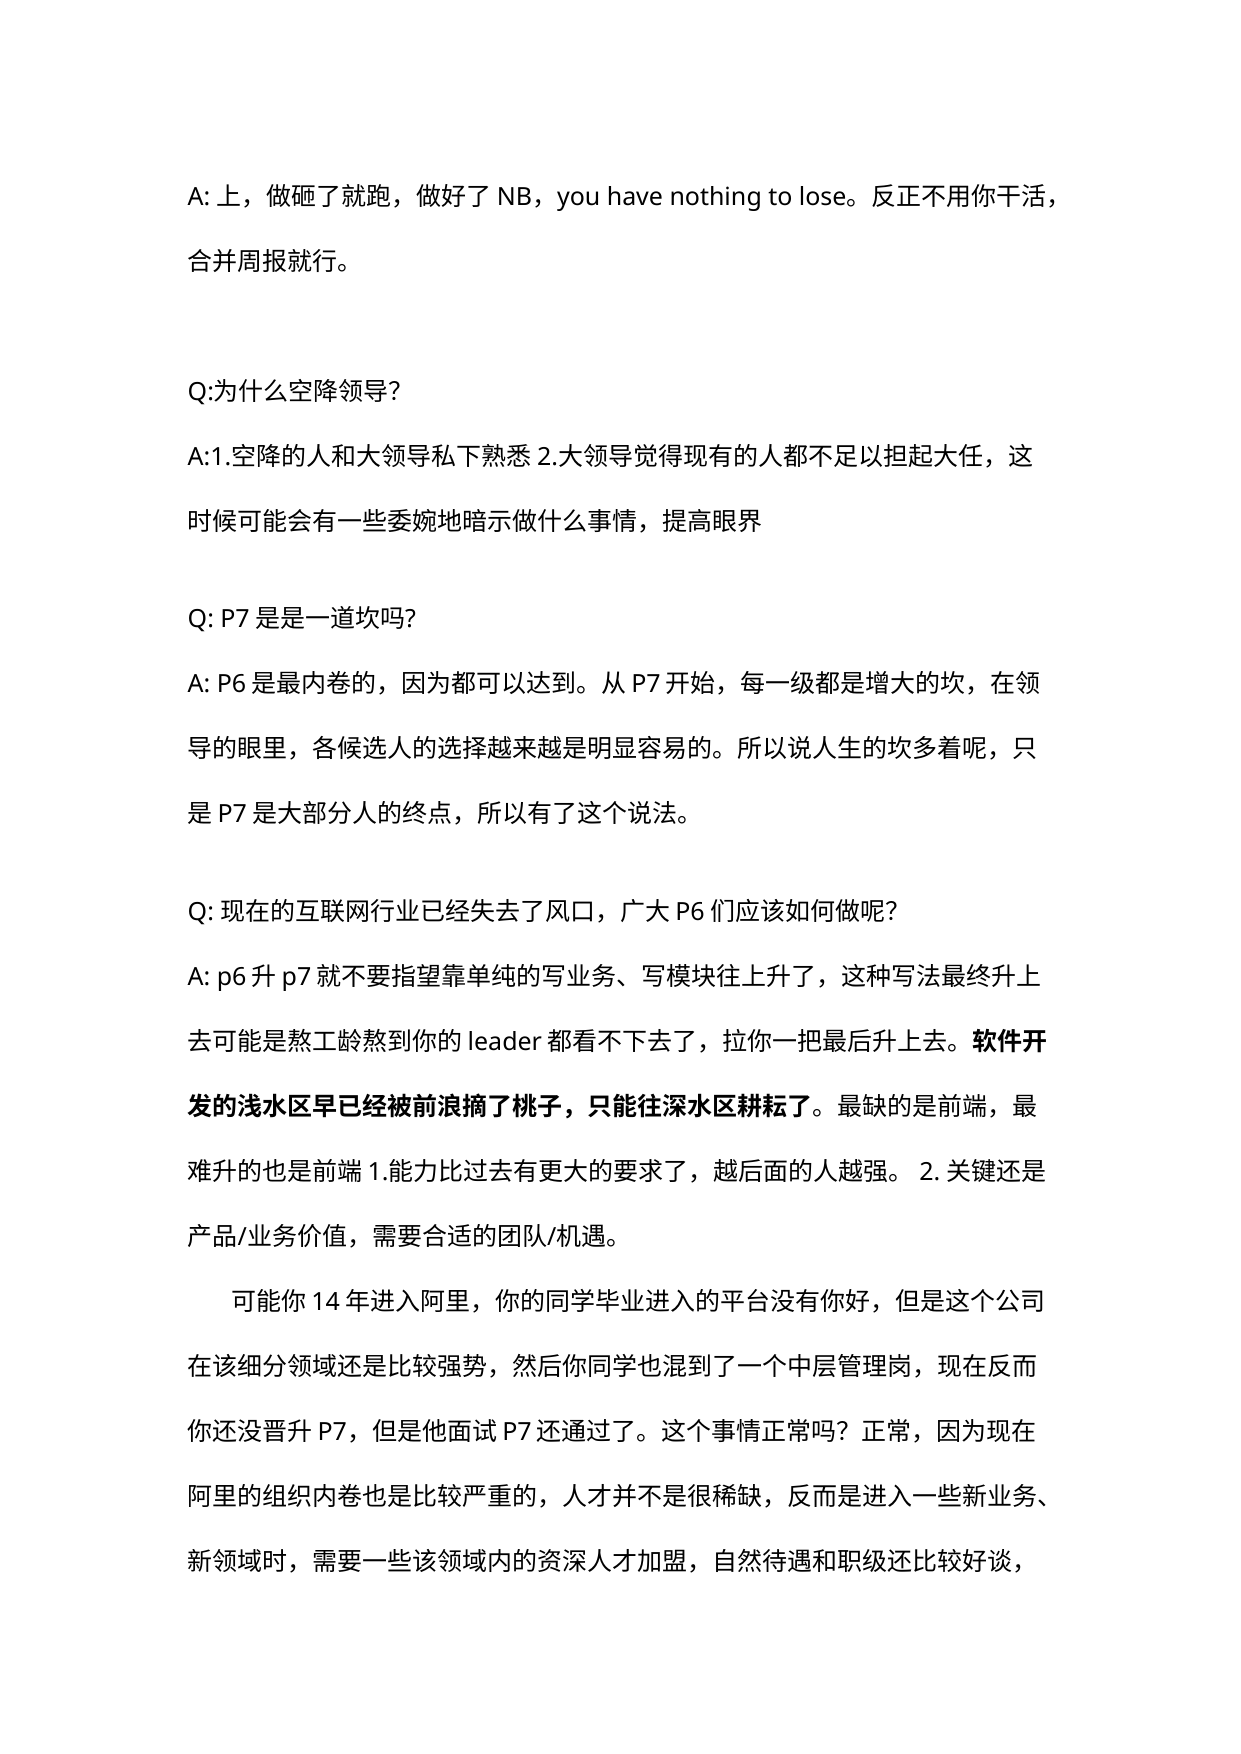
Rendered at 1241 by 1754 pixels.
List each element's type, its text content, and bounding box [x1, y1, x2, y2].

text Q: P7是是一道坎吗? [187, 584, 1053, 649]
text A: 上，做砸了就跑，做好了NB，you have nothing to lose。反正不用你干活，合并周报就行。 [187, 162, 1053, 292]
text A: p6升p7就不要指望靠单纯的写业务、写模块往上升了，这种写法最终升上去可能是熬工龄熬到你的leader都看不下去了，拉你一把最后升上去。软件开发的浅水区早已经被前浪摘了桃子，只能往深水区耕耘了。最缺的是前端，最难升的也是前端1.能力比过去有更大的要求了，越后面的人越强。 2. 关键还是产品/业务价值，需要合适的团队/机遇。 [187, 942, 1053, 1267]
text Q:为什么空降领导？ [187, 357, 1053, 422]
text A:1.空降的人和大领导私下熟悉 2.大领导觉得现有的人都不足以担起大任，这时候可能会有一些委婉地暗示做什么事情，提高眼界 [187, 422, 1053, 552]
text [187, 1267, 1053, 1592]
text Q: 现在的互联网行业已经失去了风口，广大P6们应该如何做呢？ [187, 877, 1053, 942]
text A: P6是最内卷的，因为都可以达到。从P7开始，每一级都是增大的坎，在领导的眼里，各候选人的选择越来越是明显容易的。所以说人生的坎多着呢，只是P7是大部分人的终点，所以有了这个说法。 [187, 649, 1053, 844]
